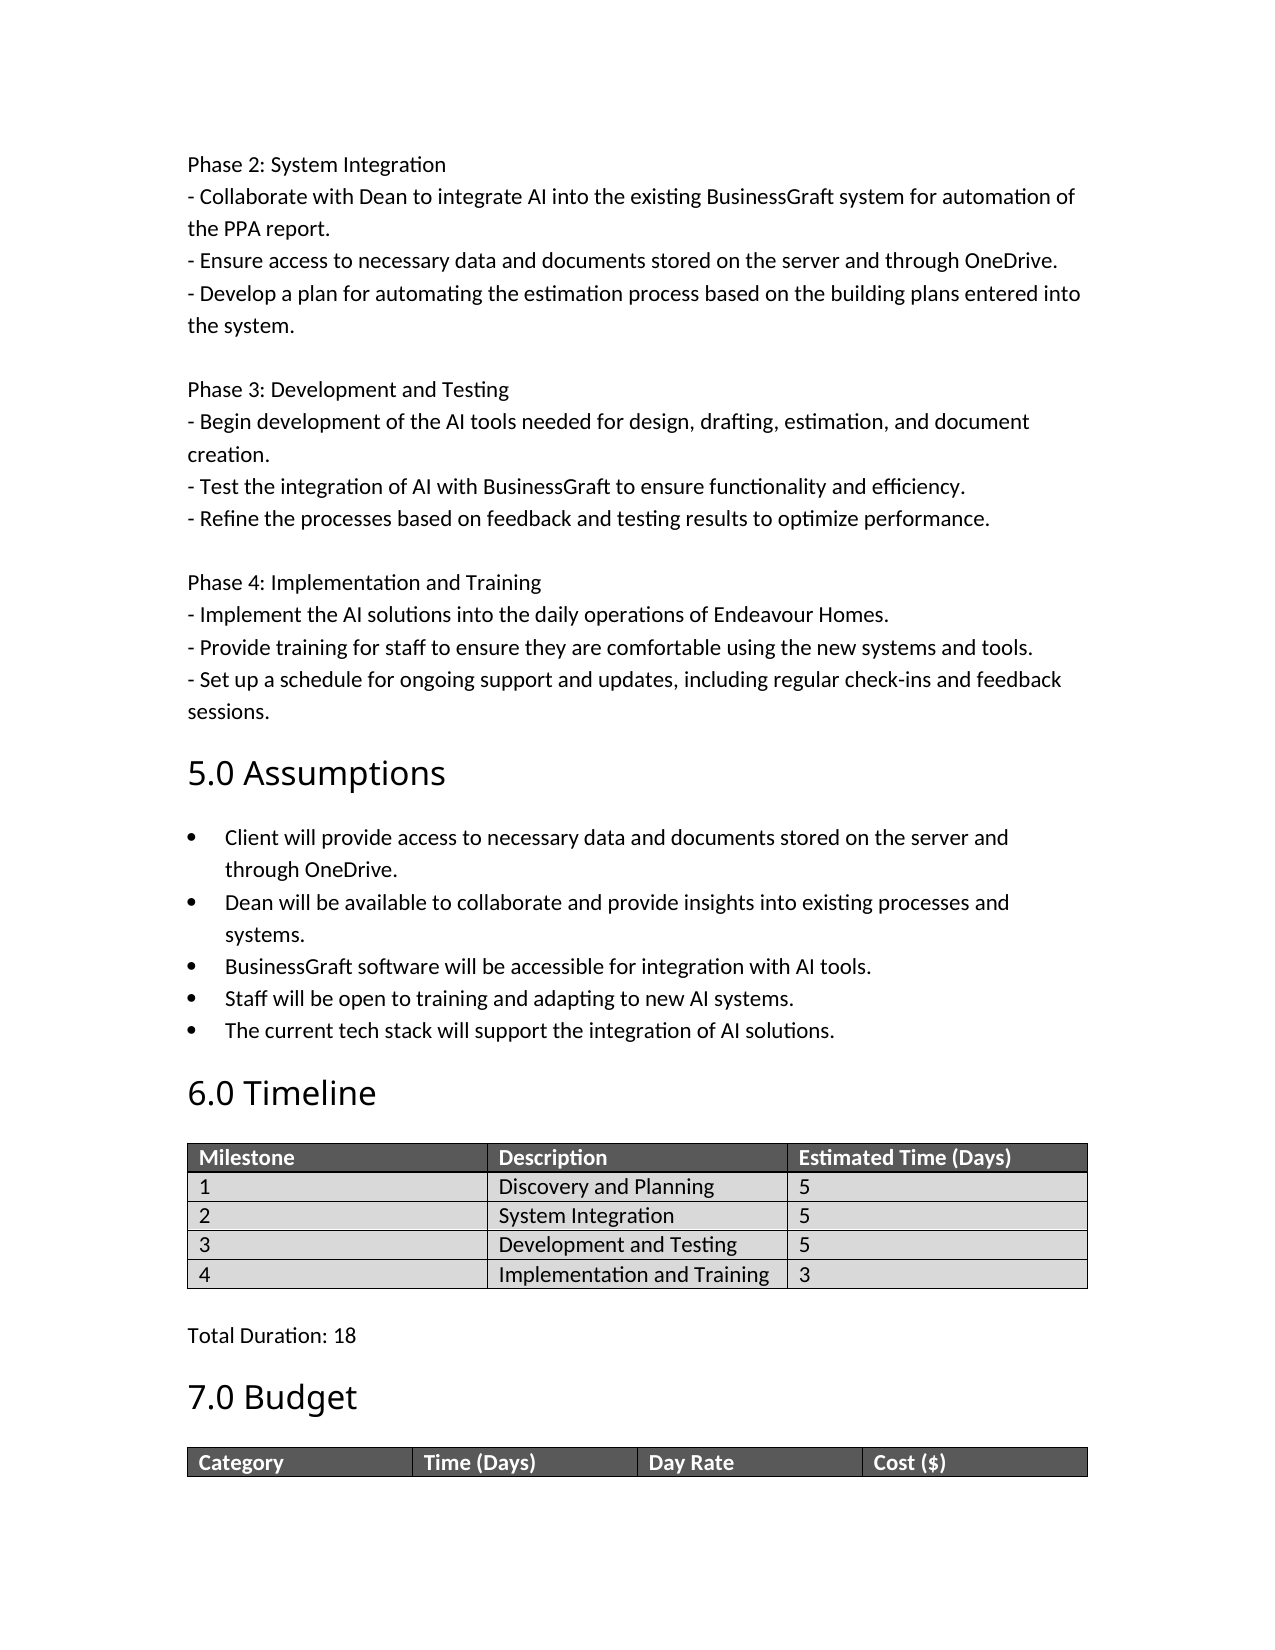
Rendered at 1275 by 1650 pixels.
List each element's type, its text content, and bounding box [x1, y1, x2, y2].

text Total Duration: 18 [187, 1289, 1087, 1349]
table_cell Implementation and Training [488, 1260, 787, 1288]
table_cell 3 [788, 1260, 1087, 1288]
table_header Milestone [188, 1144, 487, 1171]
table_cell 5 [788, 1173, 1087, 1201]
text 6.0 Timeline [187, 1069, 1087, 1115]
list Client will provide access to necessary data and documents stored on the server and through OneDrive. [187, 823, 1087, 883]
table_cell System Integration [488, 1202, 787, 1229]
table_cell 5 [788, 1231, 1087, 1259]
table_cell 4 [188, 1260, 487, 1288]
list The current tech stack will support the integration of AI solutions. [187, 1016, 1087, 1044]
table_header Description [488, 1144, 787, 1171]
table_cell 1 [188, 1173, 487, 1201]
text 5.0 Assumptions [187, 750, 1087, 796]
table_cell 3 [188, 1231, 487, 1259]
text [187, 150, 1087, 725]
list BusinessGraft software will be accessible for integration with AI tools. [187, 952, 1087, 980]
table_cell Development and Testing [488, 1231, 787, 1259]
table_header Time (Days) [413, 1448, 637, 1476]
table_header Cost ($) [863, 1448, 1087, 1476]
text 7.0 Budget [187, 1374, 1087, 1419]
table_cell Discovery and Planning [488, 1173, 787, 1201]
table_cell 5 [788, 1202, 1087, 1229]
list Staff will be open to training and adapting to new AI systems. [187, 984, 1087, 1012]
list Dean will be available to collaborate and provide insights into existing processes and systems. [187, 888, 1087, 948]
table_header Day Rate [638, 1448, 862, 1476]
table_header Estimated Time (Days) [788, 1144, 1087, 1171]
table_cell 2 [188, 1202, 487, 1229]
table_header Category [188, 1448, 412, 1476]
